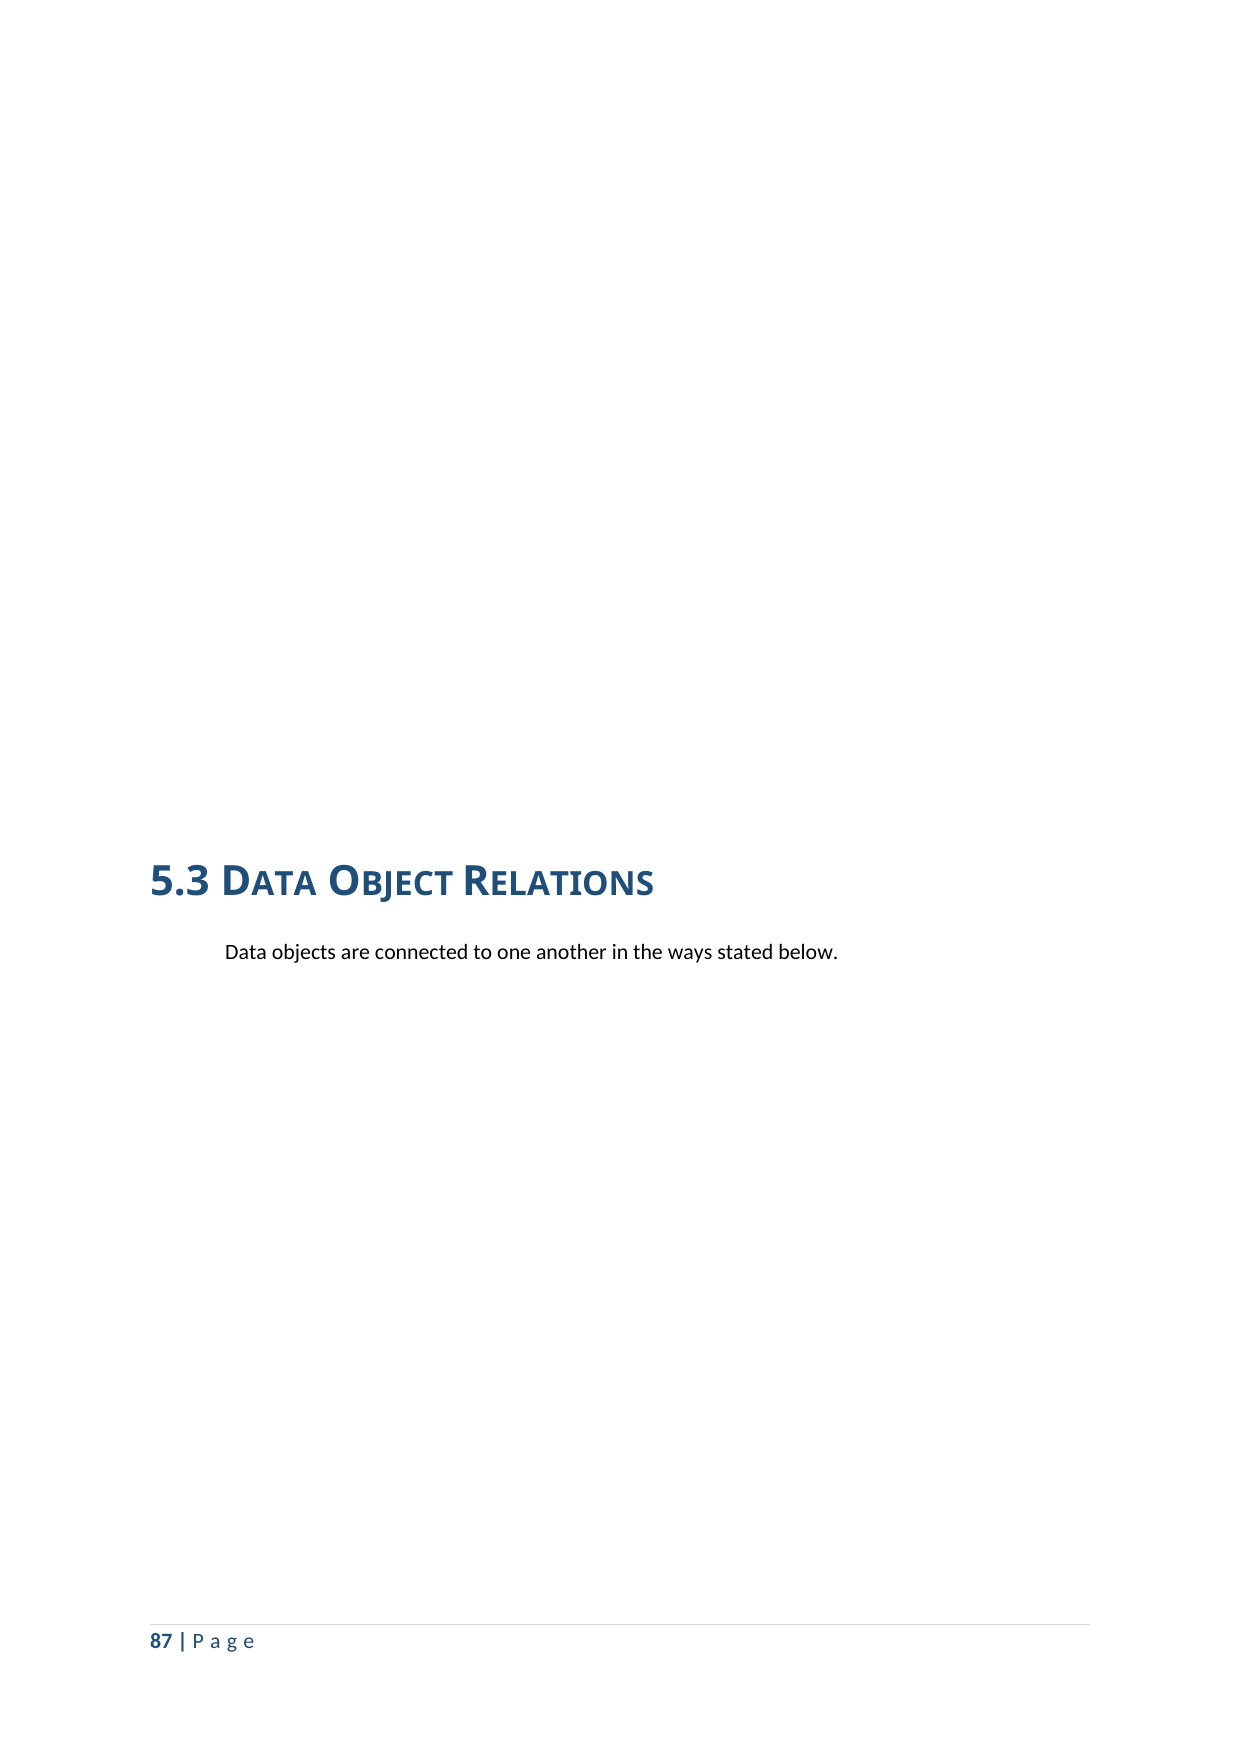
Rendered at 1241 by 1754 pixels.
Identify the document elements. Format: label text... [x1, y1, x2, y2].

text Data objects are connected to one another in the ways stated below. [225, 938, 1090, 965]
text 5.3 DATA OBJECT RELATIONS [150, 851, 1090, 908]
